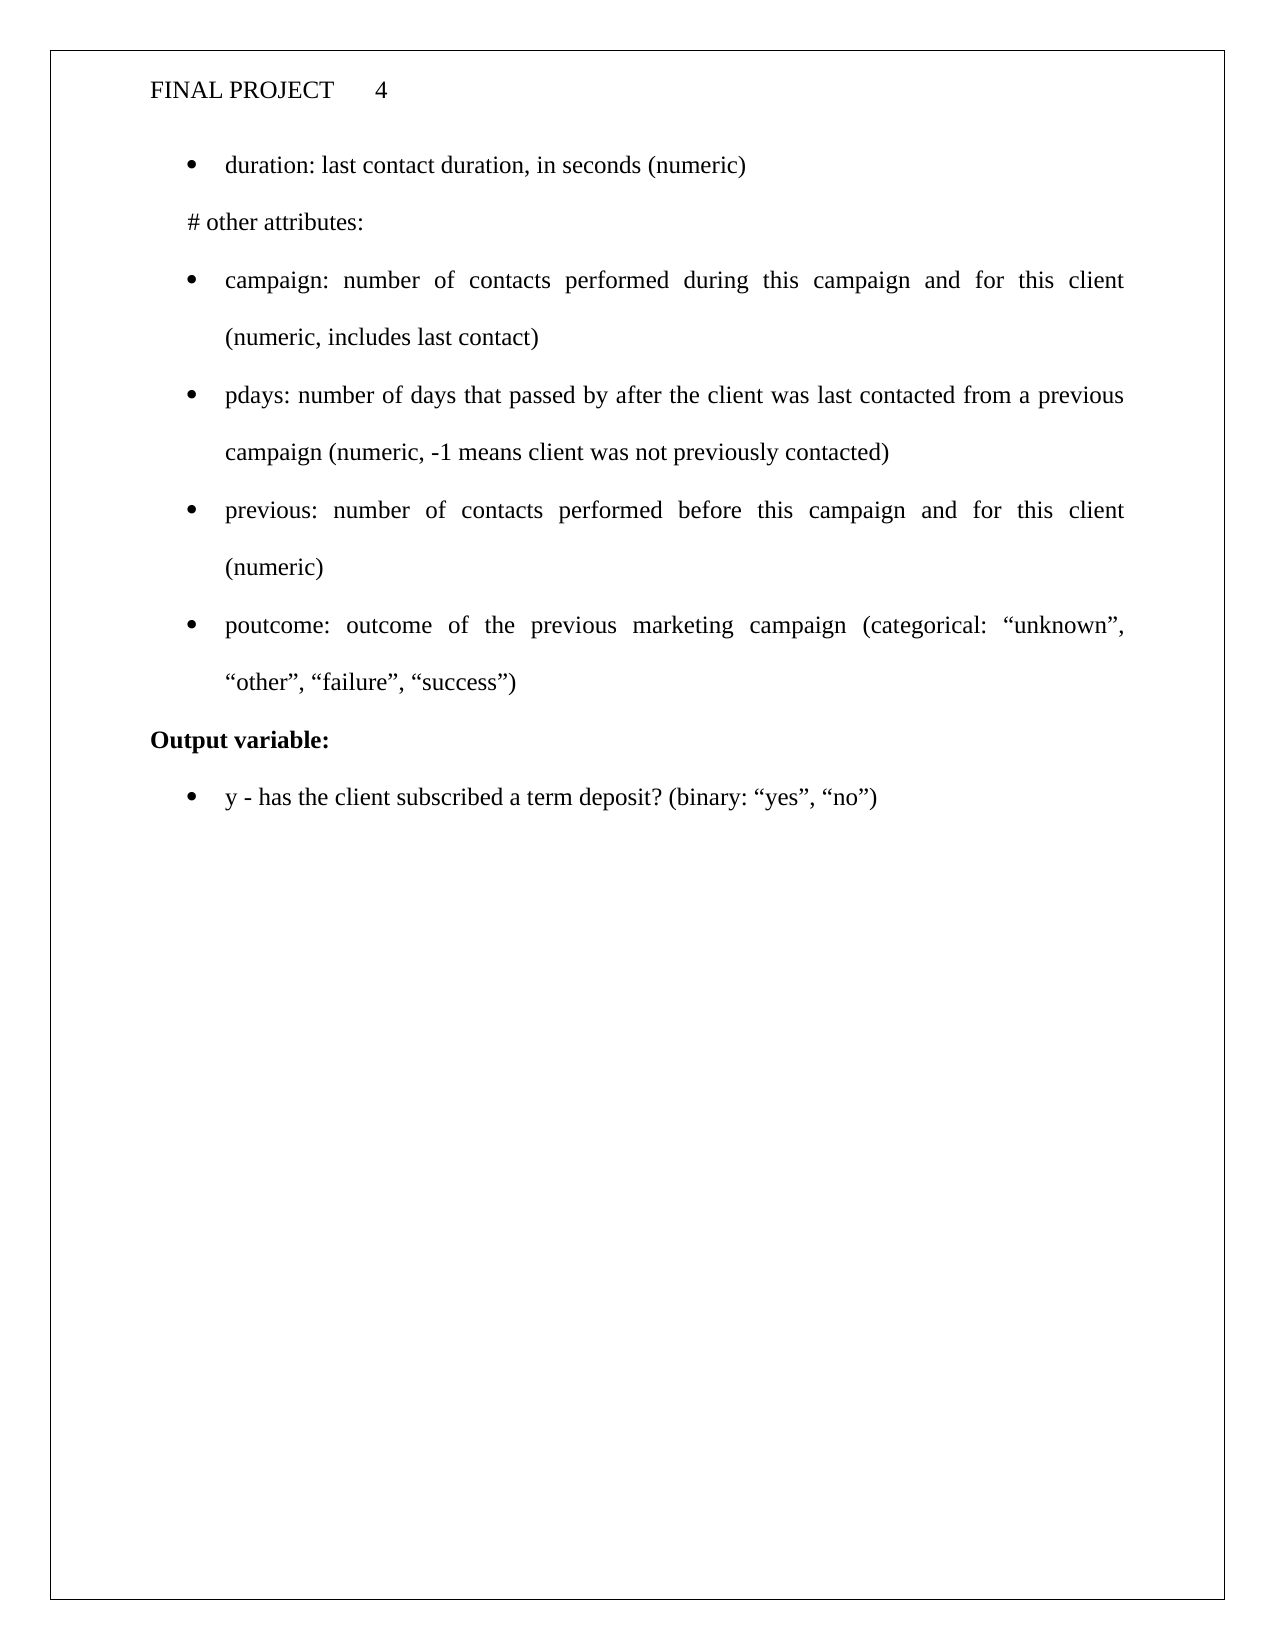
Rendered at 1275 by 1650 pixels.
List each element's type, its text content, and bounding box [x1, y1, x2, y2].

list duration: last contact duration, in seconds (numeric) [187, 150, 1125, 179]
text Output variable: [150, 725, 1125, 754]
list campaign: number of contacts performed during this campaign and for this client (numeric, includes last contact) [187, 265, 1125, 351]
list pdays: number of days that passed by after the client was last contacted from a previous campaign (numeric, -1 means client was not previously contacted) [187, 380, 1125, 466]
list y - has the client subscribed a term deposit? (binary: “yes”, “no”) [187, 782, 1125, 811]
text # other attributes: [187, 207, 1125, 236]
list previous: number of contacts performed before this campaign and for this client (numeric) [187, 495, 1125, 581]
list poutcome: outcome of the previous marketing campaign (categorical: “unknown”, “other”, “failure”, “success”) [187, 610, 1125, 696]
